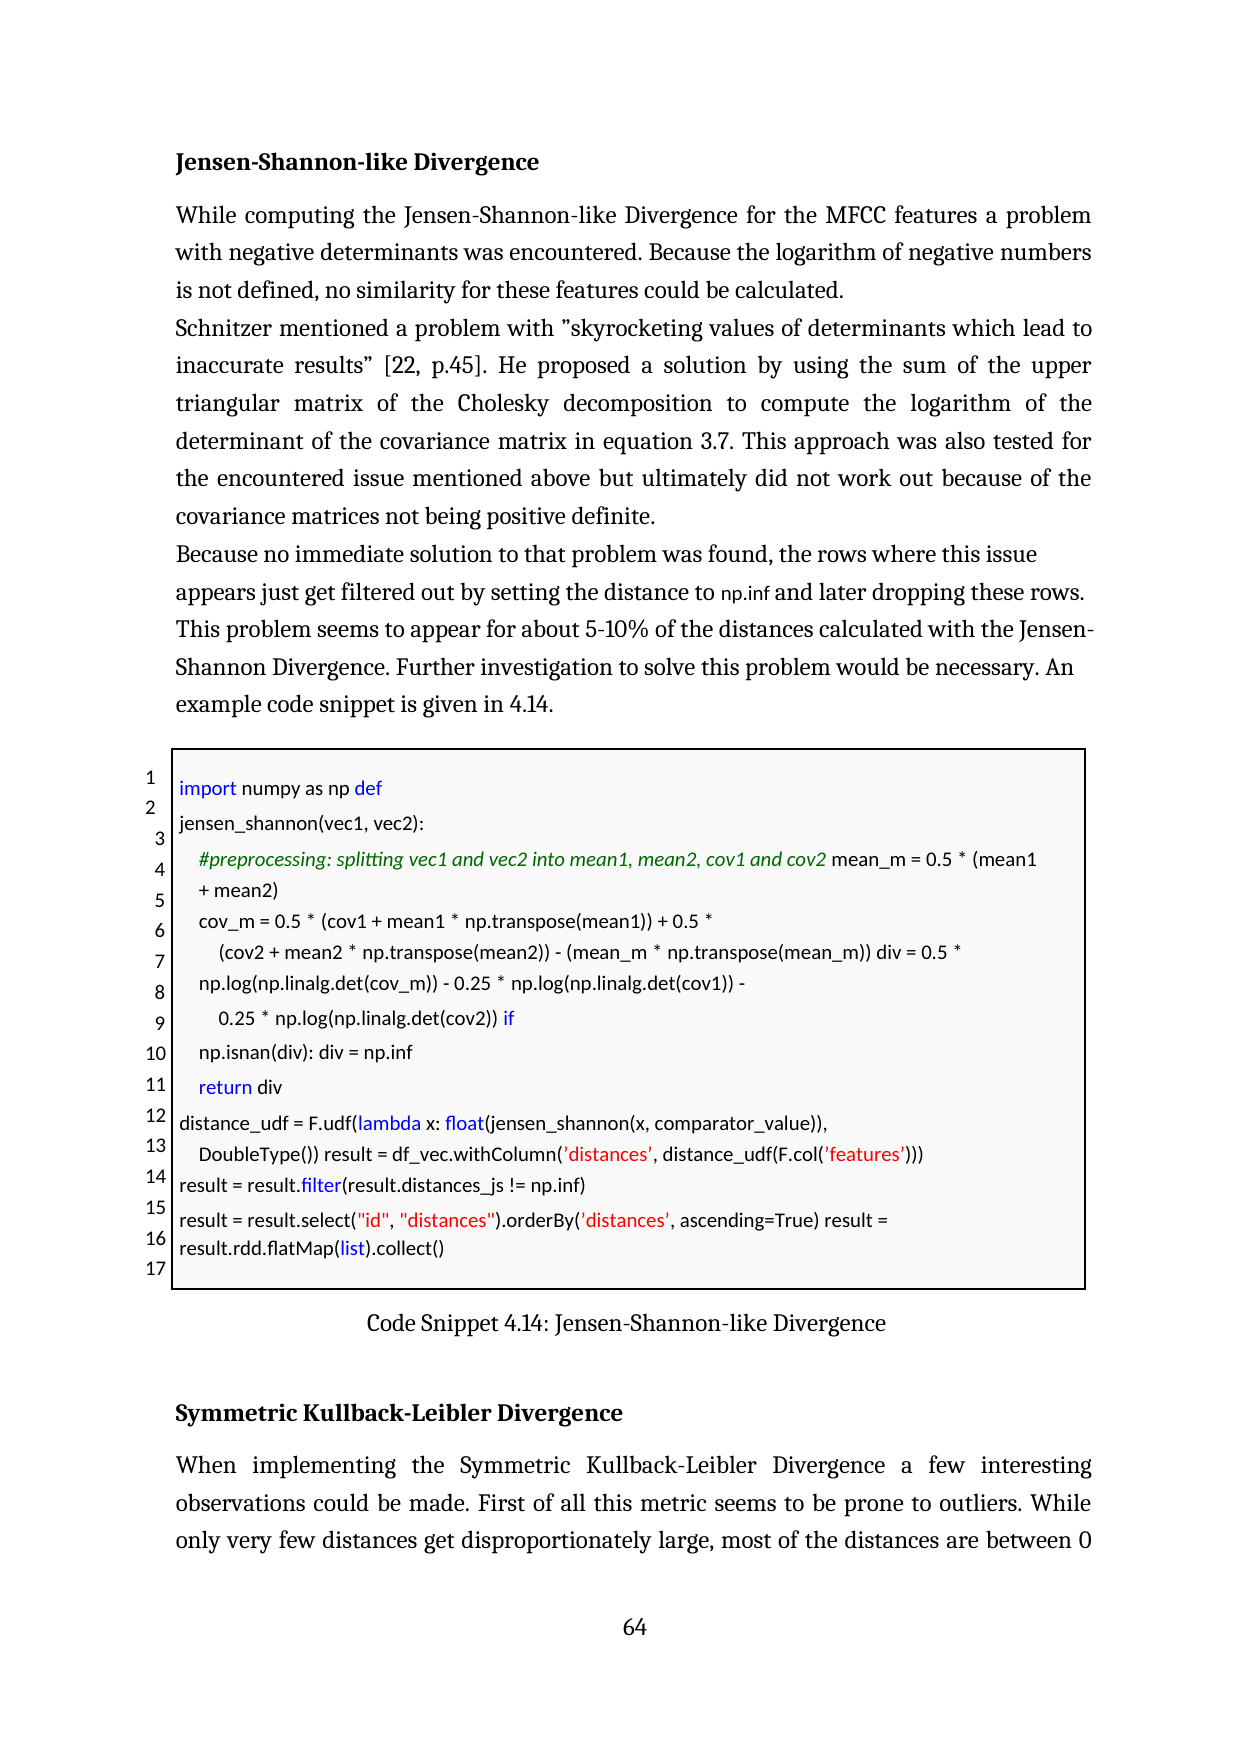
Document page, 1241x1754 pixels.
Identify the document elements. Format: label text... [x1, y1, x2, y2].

text 7 [154, 948, 171, 974]
text 17 [145, 1256, 171, 1281]
text Because no immediate solution to that problem was found, the rows where this issue appears just get filtered out by setting the distance to np.inf and later dropping these rows. This problem seems to appear for about 5-10% of the distances calculated with the Jensen-Shannon Divergence. Further investigation to solve this problem would be necessary. An example code snippet is given in 4.14. [176, 540, 1105, 719]
text 6 [154, 917, 171, 943]
text 13 [145, 1133, 171, 1158]
text 16 [145, 1225, 171, 1250]
subtitle Symmetric Kullback-Leibler Divergence [176, 1398, 1236, 1427]
text 4 [154, 856, 171, 881]
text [176, 1451, 1093, 1555]
text 8 [154, 979, 171, 1004]
text 9 [154, 1010, 171, 1035]
text 5 [154, 887, 171, 912]
text 11 [145, 1071, 171, 1097]
text Schnitzer mentioned a problem with ”skyrocketing values of determinants which lead to inaccurate results” [22, p.45]. He proposed a solution by using the sum of the upper triangular matrix of the Cholesky decomposition to compute the logarithm of the determinant of the covariance matrix in equation 3.7. This approach was also tested for the encountered issue mentioned above but ultimately did not work out because of the covariance matrices not being positive definite. [176, 314, 1093, 531]
text 3 [154, 825, 171, 851]
text While computing the Jensen-Shannon-like Divergence for the MFCC features a problem with negative determinants was encountered. Because the logarithm of negative numbers is not defined, no similarity for these features could be calculated. [176, 201, 1093, 304]
text 2 [145, 794, 171, 820]
text 15 [145, 1194, 171, 1219]
text 10 [145, 1040, 171, 1066]
text Code Snippet 4.14: Jensen-Shannon-like Divergence [171, 1308, 1082, 1337]
text 1 [145, 764, 171, 789]
text 12 [145, 1102, 171, 1127]
subtitle Jensen-Shannon-like Divergence [176, 148, 1236, 177]
table_header import numpy as np def jensen_shannon(vec1, vec2): #preprocessing: splitting vec1 and vec2 into mean1, mean2, cov1 and cov2 mean_m = 0.5 * (mean1 + mean2) cov_m = 0.5 * (cov1 + mean1 * np.transpose(mean1)) + 0.5 * (cov2 + mean2 * np.transpose(mean2)) - (mean_m * np.transpose(mean_m)) div = 0.5 * np.log(np.linalg.det(cov_m)) - 0.25 * np.log(np.linalg.det(cov1)) - 0.25 * np.log(np.linalg.det(cov2)) if np.isnan(div): div = np.inf return div distance_udf = F.udf(lambda x: float(jensen_shannon(x, comparator_value)), DoubleType()) result = df_vec.withColumn(’distances’, distance_udf(F.col(’features’))) result = result.filter(result.distances_js != np.inf) result = result.select("id", "distances").orderBy(’distances’, ascending=True) result = result.rdd.flatMap(list).collect() [173, 750, 1084, 1288]
text 14 [145, 1163, 171, 1189]
